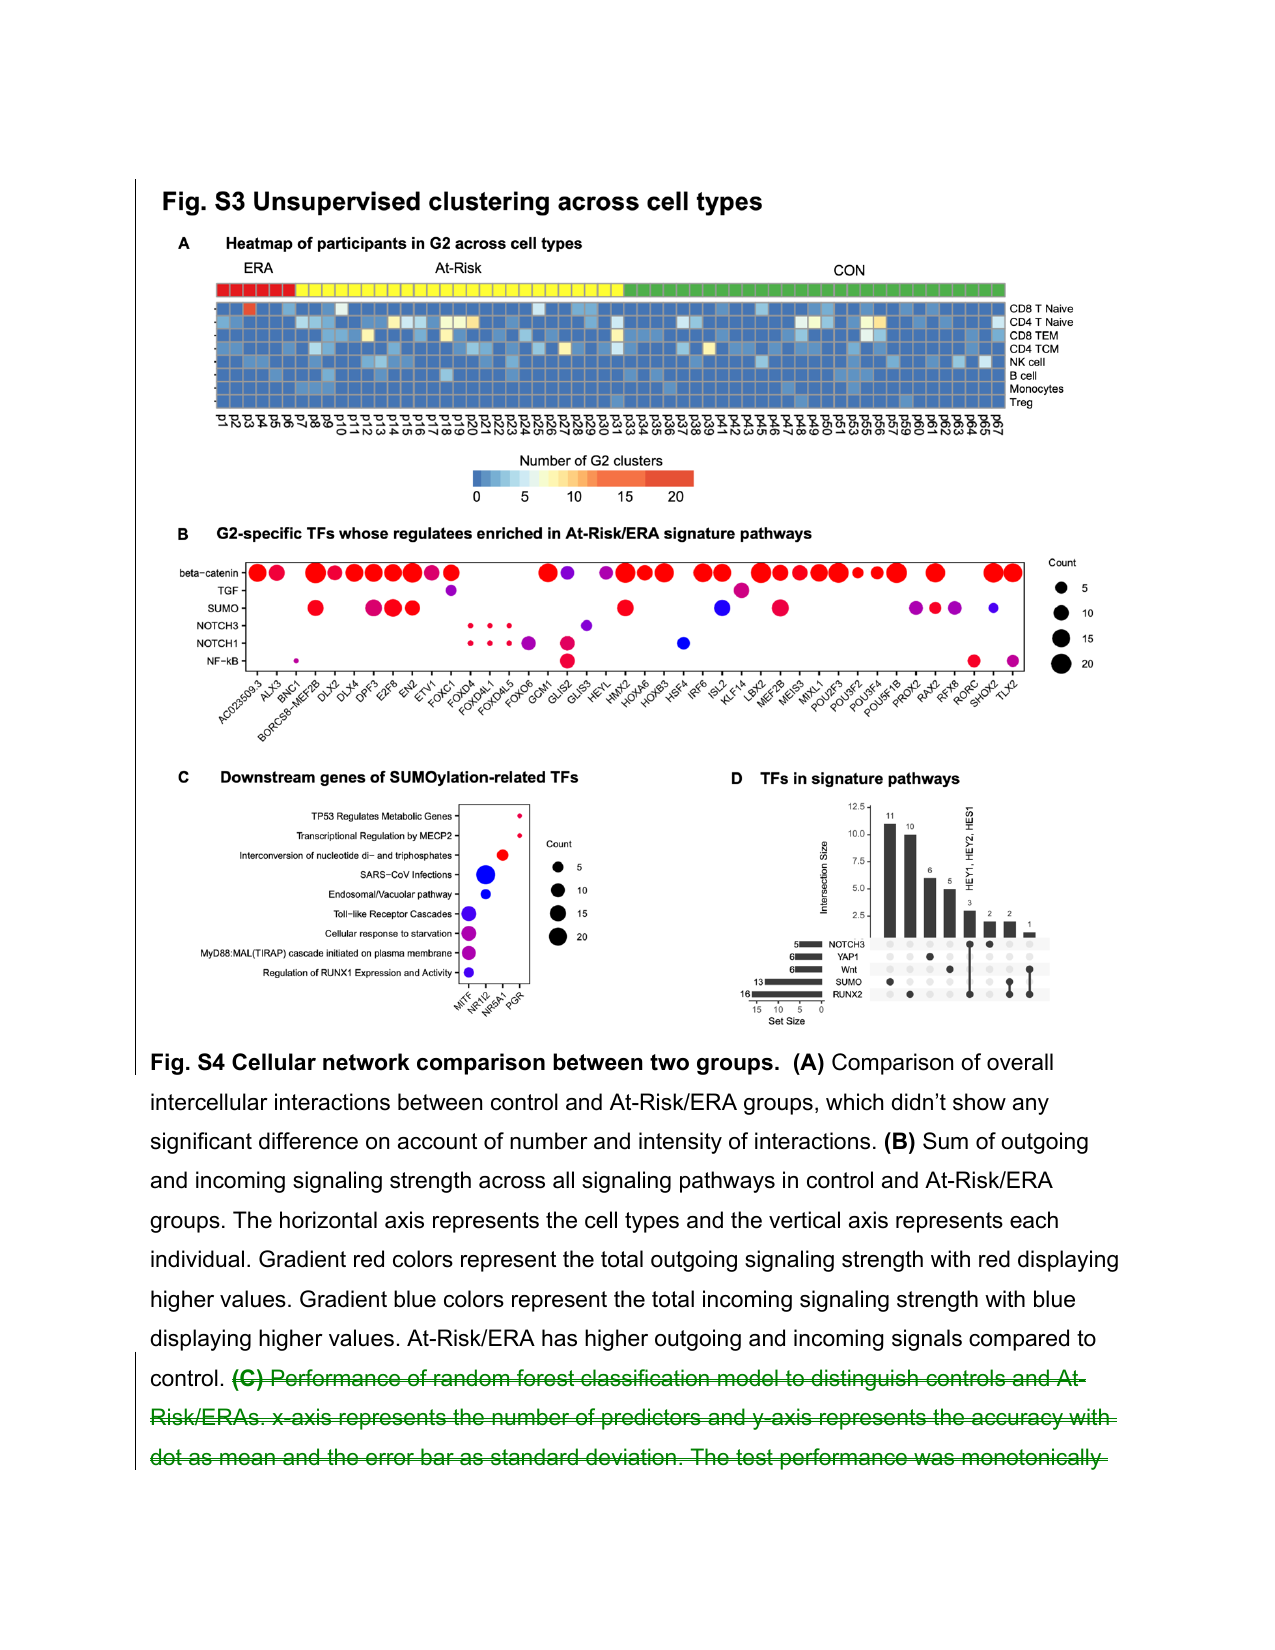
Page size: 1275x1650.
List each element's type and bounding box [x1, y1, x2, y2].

picture [150, 179, 1125, 1036]
subtitle [150, 1036, 1125, 1470]
